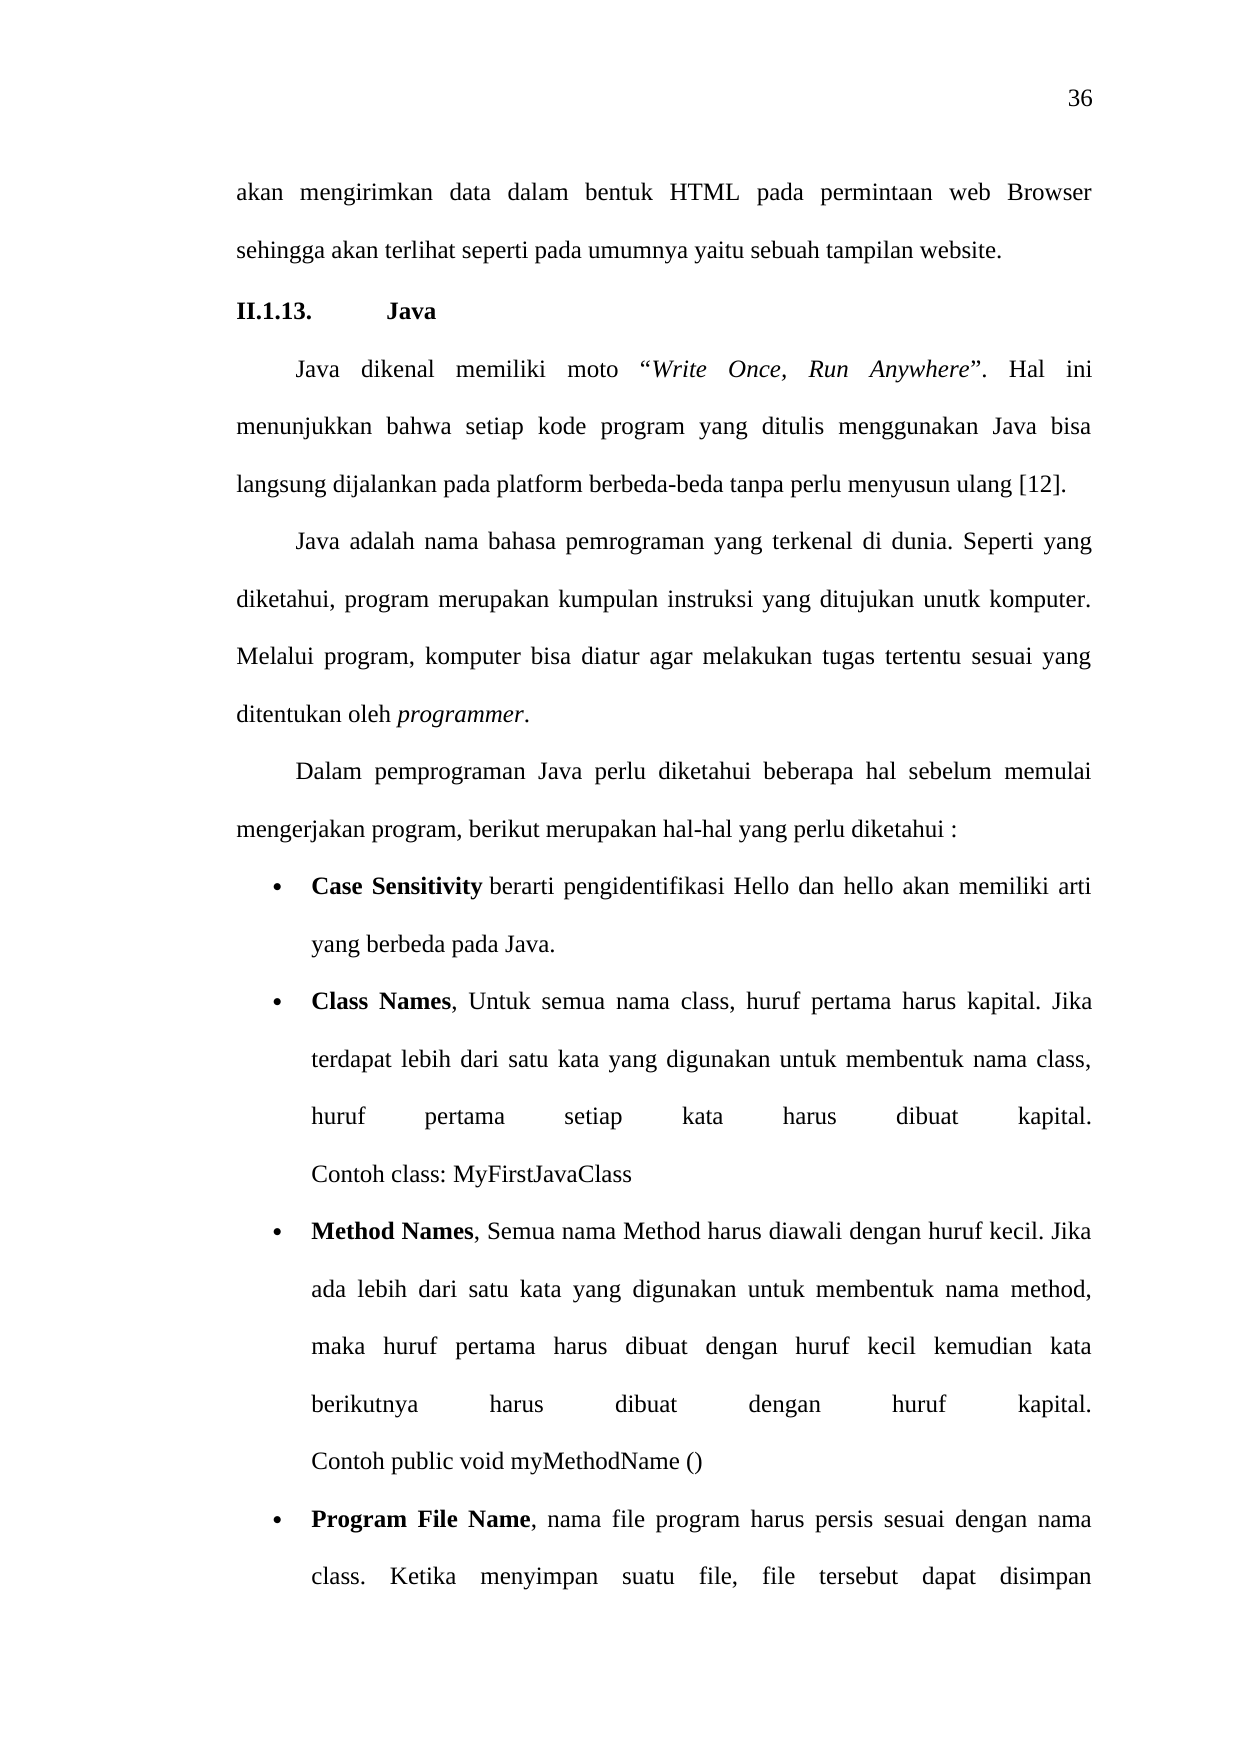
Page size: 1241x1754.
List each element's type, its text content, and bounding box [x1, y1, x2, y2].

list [274, 1504, 1092, 1590]
text Java dikenal memiliki moto “Write Once, Run Anywhere”. Hal ini menunjukkan bahwa setiap kode program yang ditulis menggunakan Java bisa langsung dijalankan pada platform berbeda-beda tanpa perlu menyusun ulang. [236, 354, 1092, 498]
text Java adalah nama bahasa pemrograman yang terkenal di dunia. Seperti yang diketahui, program merupakan kumpulan instruksi yang ditujukan unutk komputer. Melalui program, komputer bisa diatur agar melakukan tugas tertentu sesuai yang ditentukan oleh programmer. [236, 526, 1092, 728]
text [236, 177, 1092, 263]
list Method Names, Semua nama Method harus diawali dengan huruf kecil. Jika ada lebih dari satu kata yang digunakan untuk membentuk nama method, maka huruf pertama harus dibuat dengan huruf kecil kemudian kata berikutnya harus dibuat dengan huruf kapital. Contoh public void myMethodName () [274, 1216, 1092, 1475]
text Dalam pemprograman Java perlu diketahui beberapa hal sebelum memulai mengerjakan program, berikut merupakan hal-hal yang perlu diketahui : [236, 756, 1092, 843]
list Case Sensitivity berarti pengidentifikasi Hello dan hello akan memiliki arti yang berbeda pada Java. [274, 871, 1092, 958]
list Class Names, Untuk semua nama class, huruf pertama harus kapital. Jika terdapat lebih dari satu kata yang digunakan untuk membentuk nama class, huruf pertama setiap kata harus dibuat kapital. Contoh class: MyFirstJavaClass [274, 986, 1092, 1188]
subtitle Java [236, 296, 1092, 325]
